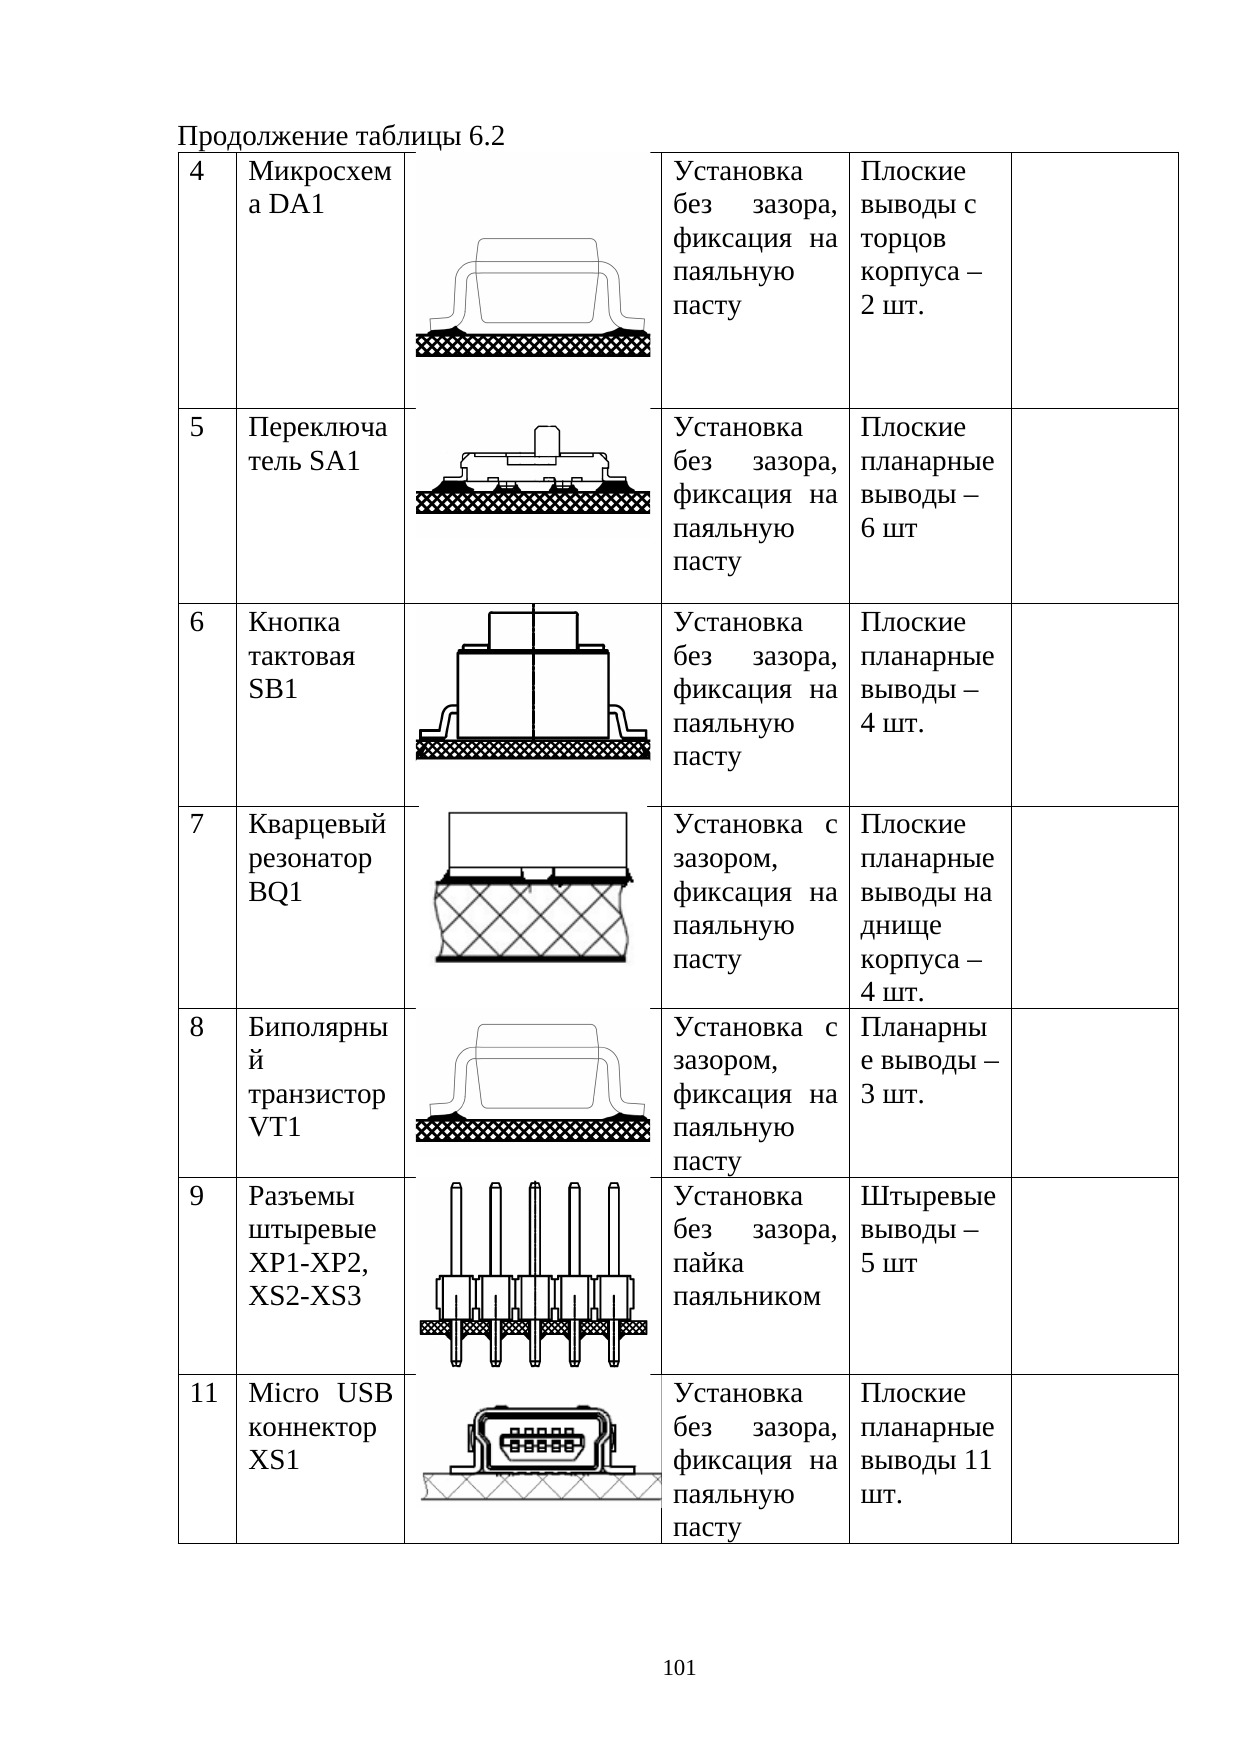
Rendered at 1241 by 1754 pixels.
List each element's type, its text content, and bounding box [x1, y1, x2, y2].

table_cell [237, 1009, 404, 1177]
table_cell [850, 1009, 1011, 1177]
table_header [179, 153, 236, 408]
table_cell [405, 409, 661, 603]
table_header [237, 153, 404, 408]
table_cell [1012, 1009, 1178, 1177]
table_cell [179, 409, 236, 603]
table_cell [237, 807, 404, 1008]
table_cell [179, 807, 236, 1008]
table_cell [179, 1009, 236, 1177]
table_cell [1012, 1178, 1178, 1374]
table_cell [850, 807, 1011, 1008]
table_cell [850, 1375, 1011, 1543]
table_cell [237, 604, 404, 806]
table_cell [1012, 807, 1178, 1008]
picture [415, 1177, 662, 1508]
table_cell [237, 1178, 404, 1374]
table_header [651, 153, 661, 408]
picture [415, 1008, 651, 1157]
picture [419, 806, 648, 979]
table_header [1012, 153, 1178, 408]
picture [415, 604, 651, 769]
text Продолжение таблицы 6.2 [177, 118, 1182, 152]
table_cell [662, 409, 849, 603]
picture [415, 152, 651, 539]
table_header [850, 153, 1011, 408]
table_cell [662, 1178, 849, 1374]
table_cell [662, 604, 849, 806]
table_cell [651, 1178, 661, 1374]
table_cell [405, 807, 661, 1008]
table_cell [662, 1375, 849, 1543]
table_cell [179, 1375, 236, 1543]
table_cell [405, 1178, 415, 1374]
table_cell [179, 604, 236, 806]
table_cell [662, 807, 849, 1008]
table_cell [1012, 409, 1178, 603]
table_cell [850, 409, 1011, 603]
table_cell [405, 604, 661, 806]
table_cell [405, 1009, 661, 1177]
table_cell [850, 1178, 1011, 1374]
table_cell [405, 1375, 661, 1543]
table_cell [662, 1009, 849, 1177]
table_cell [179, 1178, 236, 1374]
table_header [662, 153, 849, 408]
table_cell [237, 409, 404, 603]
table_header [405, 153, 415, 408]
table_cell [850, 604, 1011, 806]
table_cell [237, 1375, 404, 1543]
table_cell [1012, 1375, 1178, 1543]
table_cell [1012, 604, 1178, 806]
